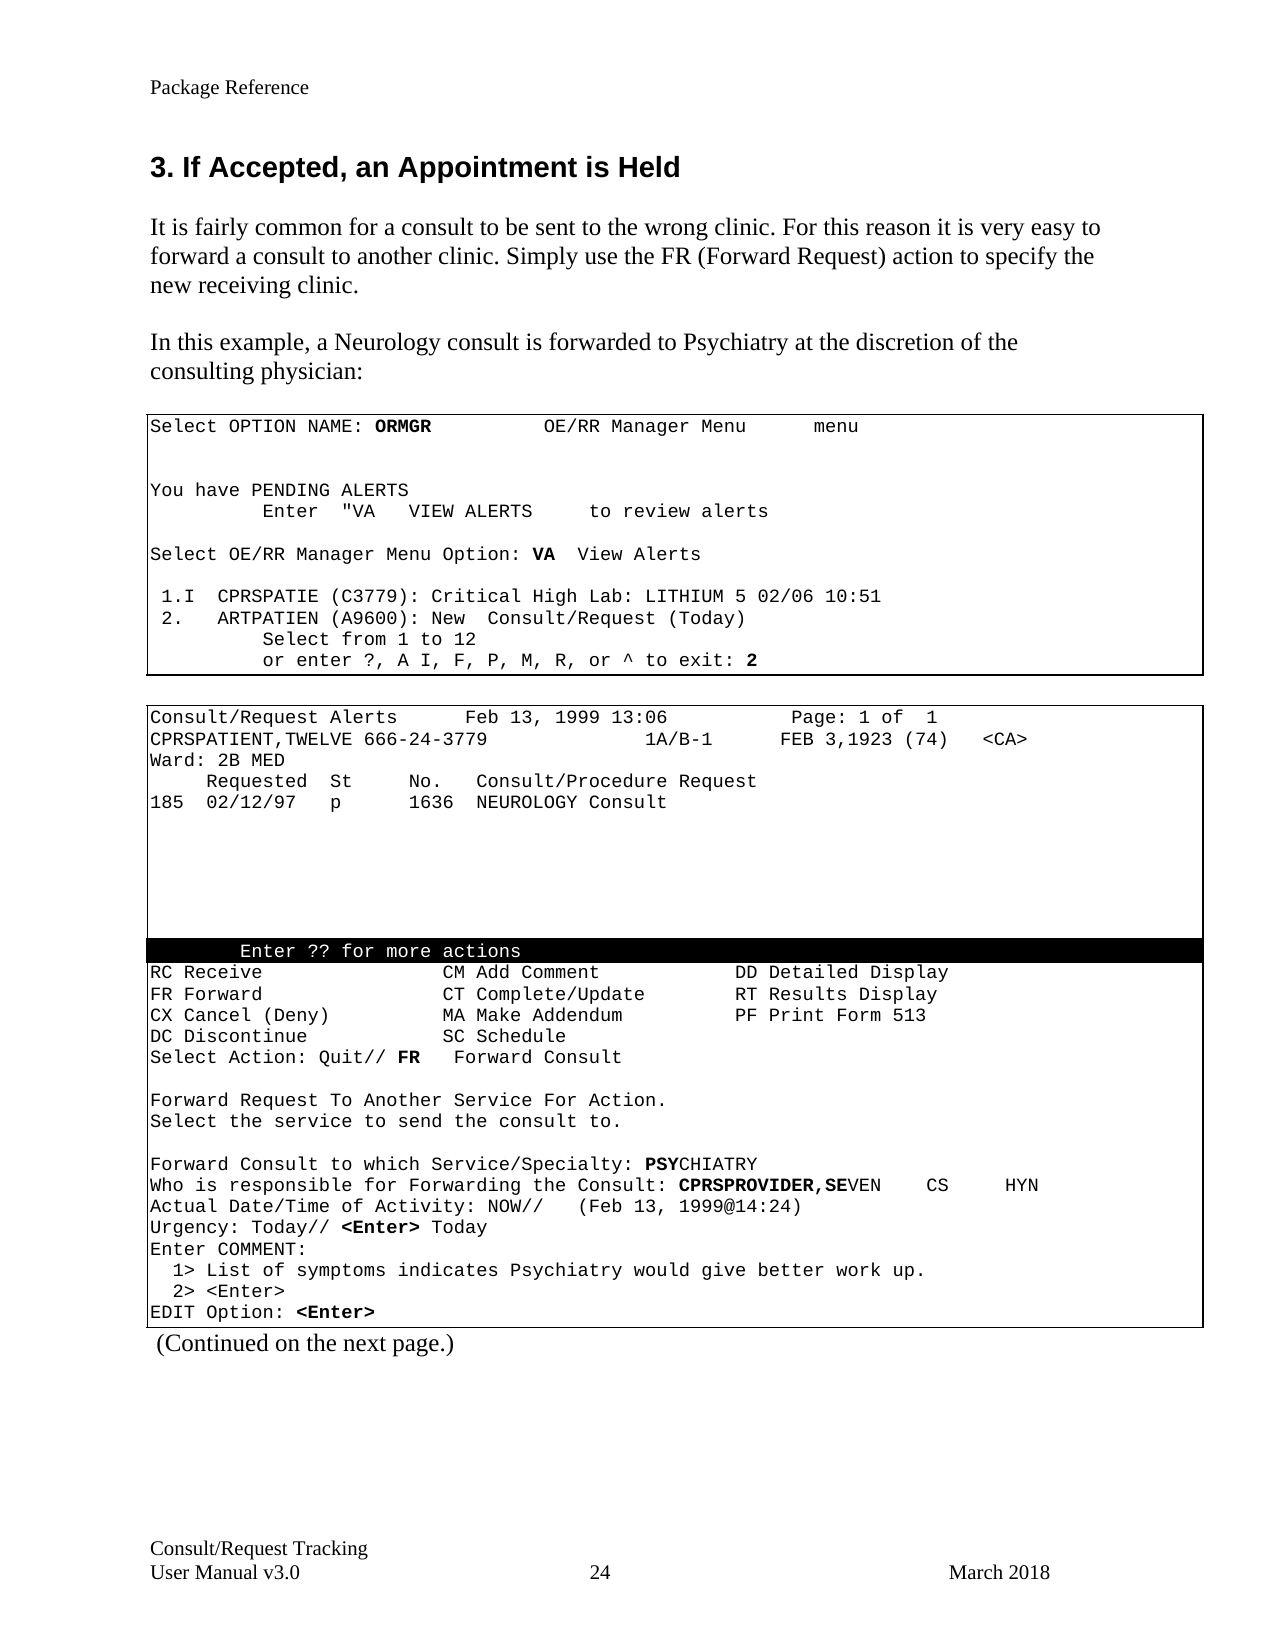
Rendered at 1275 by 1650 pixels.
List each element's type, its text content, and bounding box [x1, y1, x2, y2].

text Actual Date/Time of Activity: NOW// (Feb 13, 1999@14:24) [148, 1193, 1202, 1214]
text Enter ?? for more actions [148, 938, 1202, 959]
text FR Forward CT Complete/Update RT Results Display [148, 981, 1202, 1002]
text Select OE/RR Manager Menu Option: VA View Alerts [148, 541, 1202, 566]
text 2> <Enter> [148, 1278, 1202, 1299]
text Select Action: Quit// FR Forward Consult [148, 1044, 1202, 1069]
text 1.I CPRSPATIE (C3779): Critical High Lab: LITHIUM 5 02/06 10:51 [148, 583, 1202, 605]
text DC Discontinue SC Schedule [148, 1023, 1202, 1044]
text Forward Consult to which Service/Specialty: PSYCHIATRY [148, 1151, 1202, 1172]
text Forward Request To Another Service For Action. [148, 1087, 1202, 1108]
text Select the service to send the consult to. [148, 1108, 1202, 1133]
text Enter COMMENT: [148, 1236, 1202, 1257]
text or enter ?, A I, F, P, M, R, or ^ to exit: 2 [148, 647, 1202, 674]
text Select OPTION NAME: ORMGR OE/RR Manager Menu menu [148, 415, 1202, 438]
text Urgency: Today// <Enter> Today [148, 1214, 1202, 1236]
text CX Cancel (Deny) MA Make Addendum PF Print Form 513 [148, 1002, 1202, 1023]
subtitle 3. If Accepted, an Appointment is Held [150, 150, 1125, 183]
text 185 02/12/97 p 1636 NEUROLOGY Consult [148, 789, 1202, 814]
text In this example, a Neurology consult is forwarded to Psychiatry at the discretion of the consulting physician: [150, 327, 1125, 385]
text RC Receive CM Add Comment DD Detailed Display [148, 959, 1202, 981]
text CPRSPATIENT,TWELVE 666-24-3779 1A/B-1 FEB 3,1923 (74) <CA> [148, 726, 1202, 747]
text Select from 1 to 12 [148, 626, 1202, 647]
text EDIT Option: <Enter> [148, 1299, 1202, 1327]
text It is fairly common for a consult to be sent to the wrong clinic. For this reason it is very easy to forward a consult to another clinic. Simply use the FR (Forward Request) action to specify the new receiving clinic. [150, 212, 1125, 298]
text Who is responsible for Forwarding the Consult: CPRSPROVIDER,SEVEN CS HYN [148, 1172, 1202, 1193]
text Enter "VA VIEW ALERTS to review alerts [148, 498, 1202, 523]
text Consult/Request Alerts Feb 13, 1999 13:06 Page: 1 of 1 [148, 706, 1202, 726]
text 2. ARTPATIEN (A9600): New Consult/Request (Today) [148, 605, 1202, 626]
text 1> List of symptoms indicates Psychiatry would give better work up. [148, 1257, 1202, 1278]
text (Continued on the next page.) [150, 1328, 1125, 1357]
text You have PENDING ALERTS [148, 477, 1202, 498]
text Ward: 2B MED [148, 747, 1202, 768]
text Requested St No. Consult/Procedure Request [148, 768, 1202, 789]
